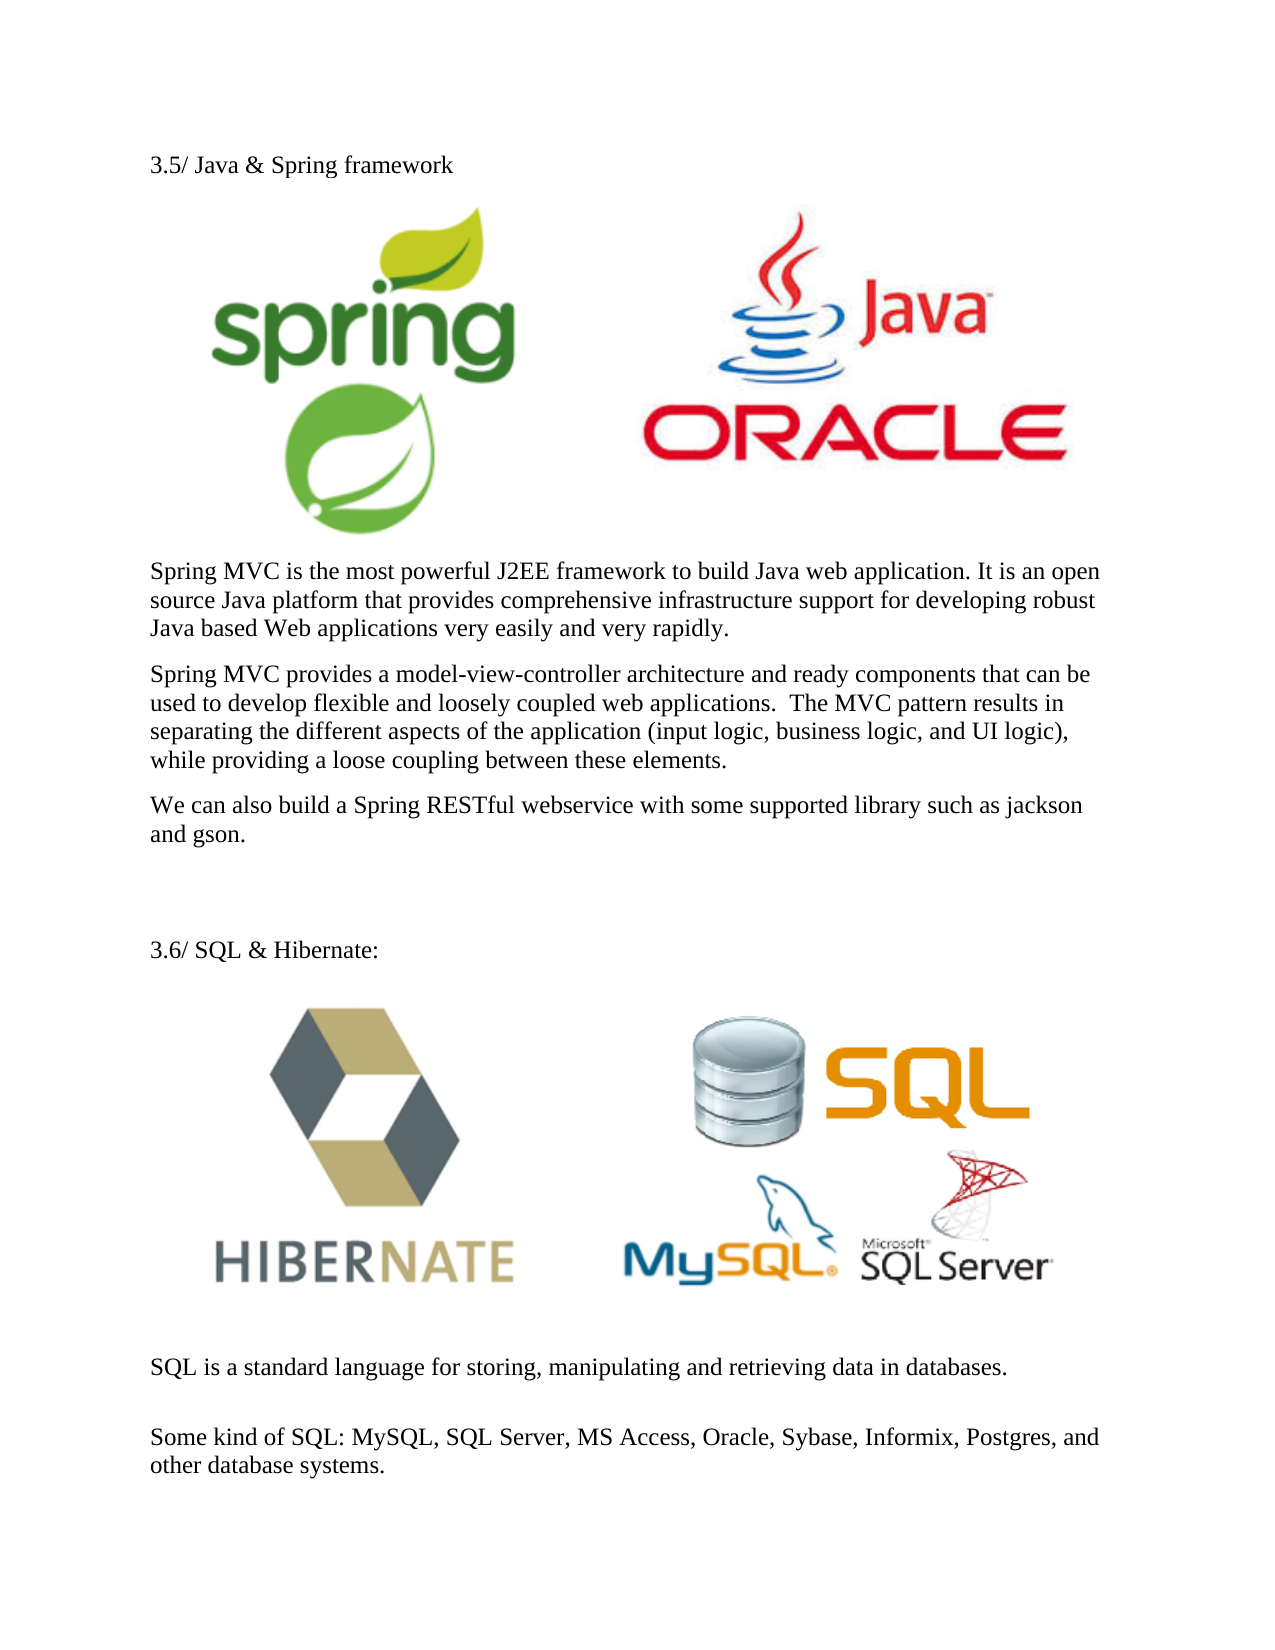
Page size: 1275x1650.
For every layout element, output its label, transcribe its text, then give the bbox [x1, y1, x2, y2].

picture [150, 1004, 1125, 1311]
text Spring MVC is the most powerful J2EE framework to build Java web application. It is an open source Java platform that provides comprehensive infrastructure support for developing robust Java based Web applications very easily and very rapidly. [150, 556, 1125, 642]
text 3.6/ SQL & Hibernate: [150, 935, 1125, 963]
text 3.5/ Java & Spring framework [150, 150, 1125, 178]
text We can also build a Spring RESTful webservice with some supported library such as jackson and gson. [150, 791, 1125, 848]
text Some kind of SQL: MySQL, SQL Server, MS Access, Oracle, Sybase, Informix, Postgres, and other database systems. [150, 1422, 1125, 1479]
text SQL is a standard language for storing, manipulating and retrieving data in databases. [150, 1352, 1125, 1381]
picture [150, 178, 1125, 540]
text Spring MVC provides a model-view-controller architecture and ready components that can be used to develop flexible and loosely coupled web applications. The MVC pattern results in separating the different aspects of the application (input logic, business logic, and UI logic), while providing a loose coupling between these elements. [150, 659, 1125, 774]
